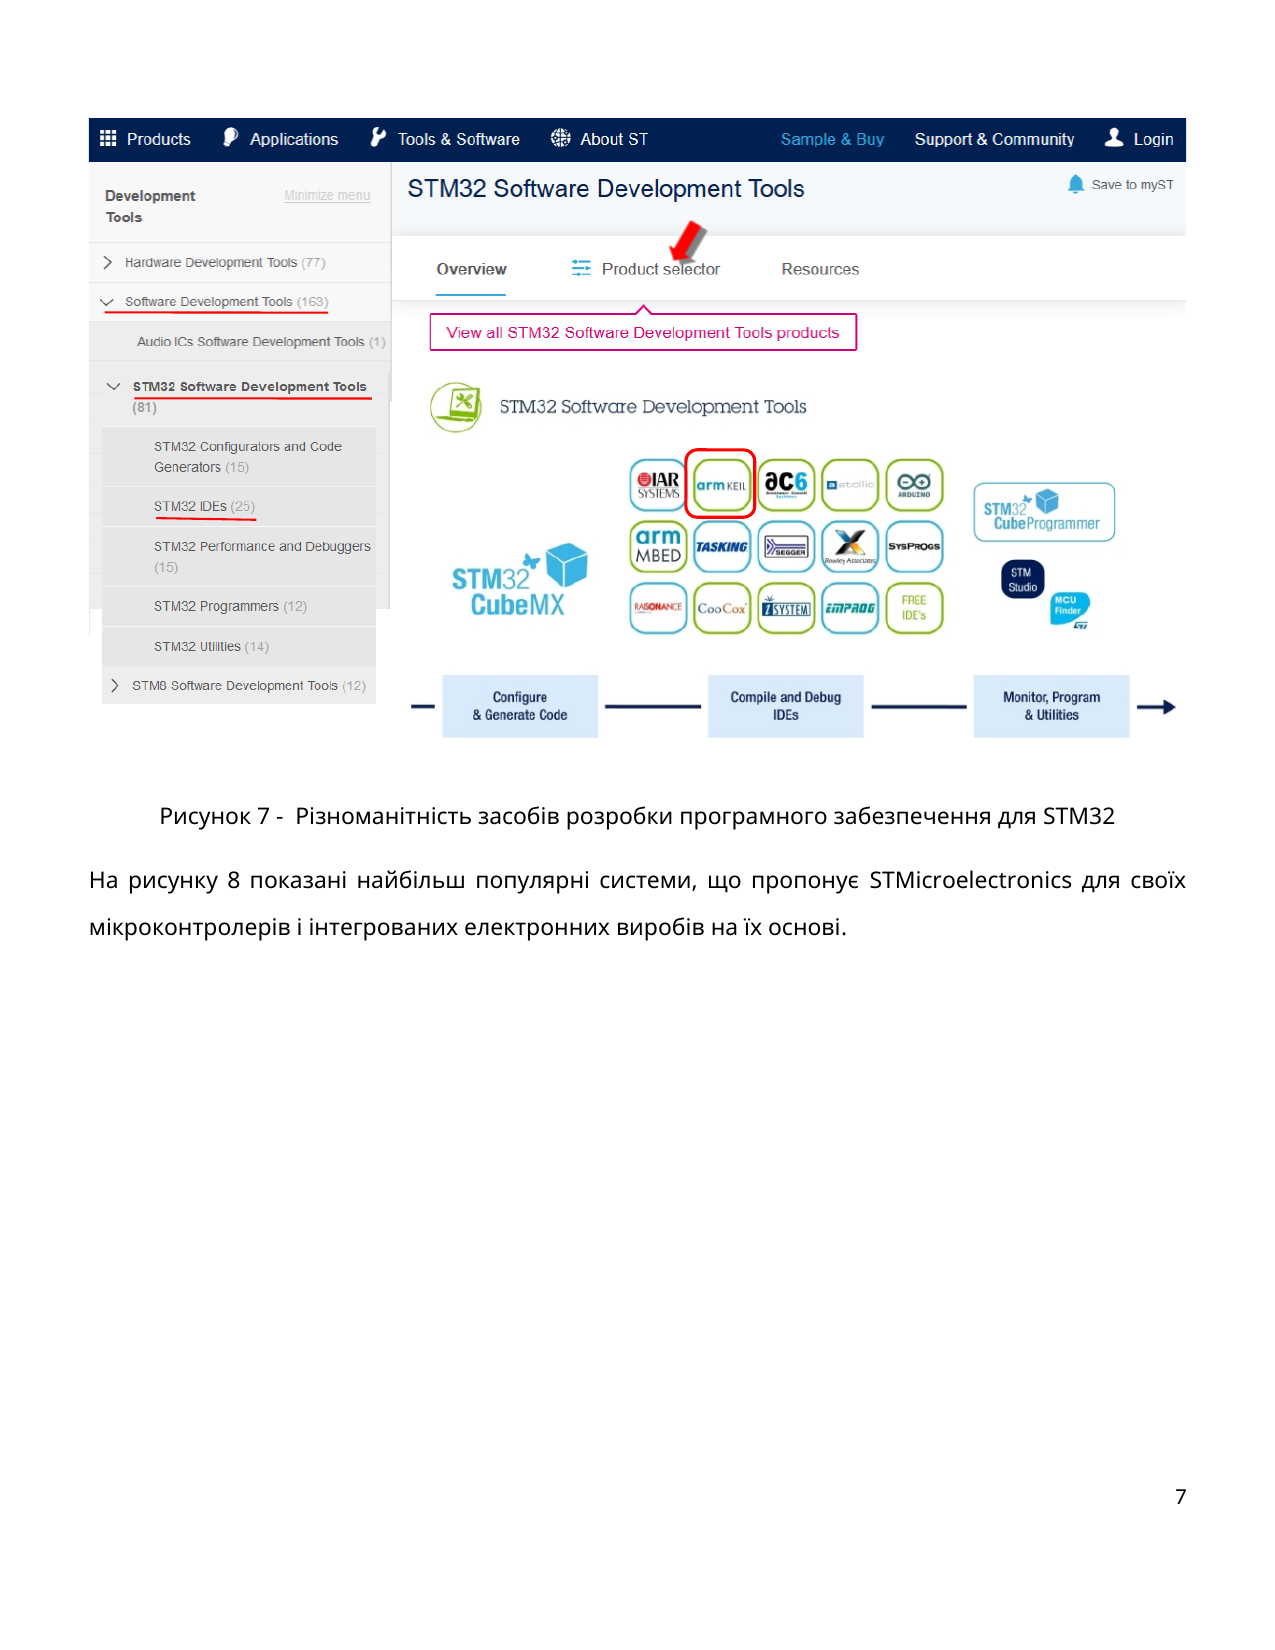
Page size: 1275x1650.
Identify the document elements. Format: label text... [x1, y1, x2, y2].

picture [88, 118, 1187, 785]
text Рисунок 7 - Різноманітність засобів розробки програмного забезпечення для STM32 [89, 785, 1186, 831]
text На рисунку 8 показані найбільш популярні системи, що пропонує STMicroelectronics для своїх мікроконтролерів і інтегрованих електронних виробів на їх основі. [89, 864, 1186, 942]
